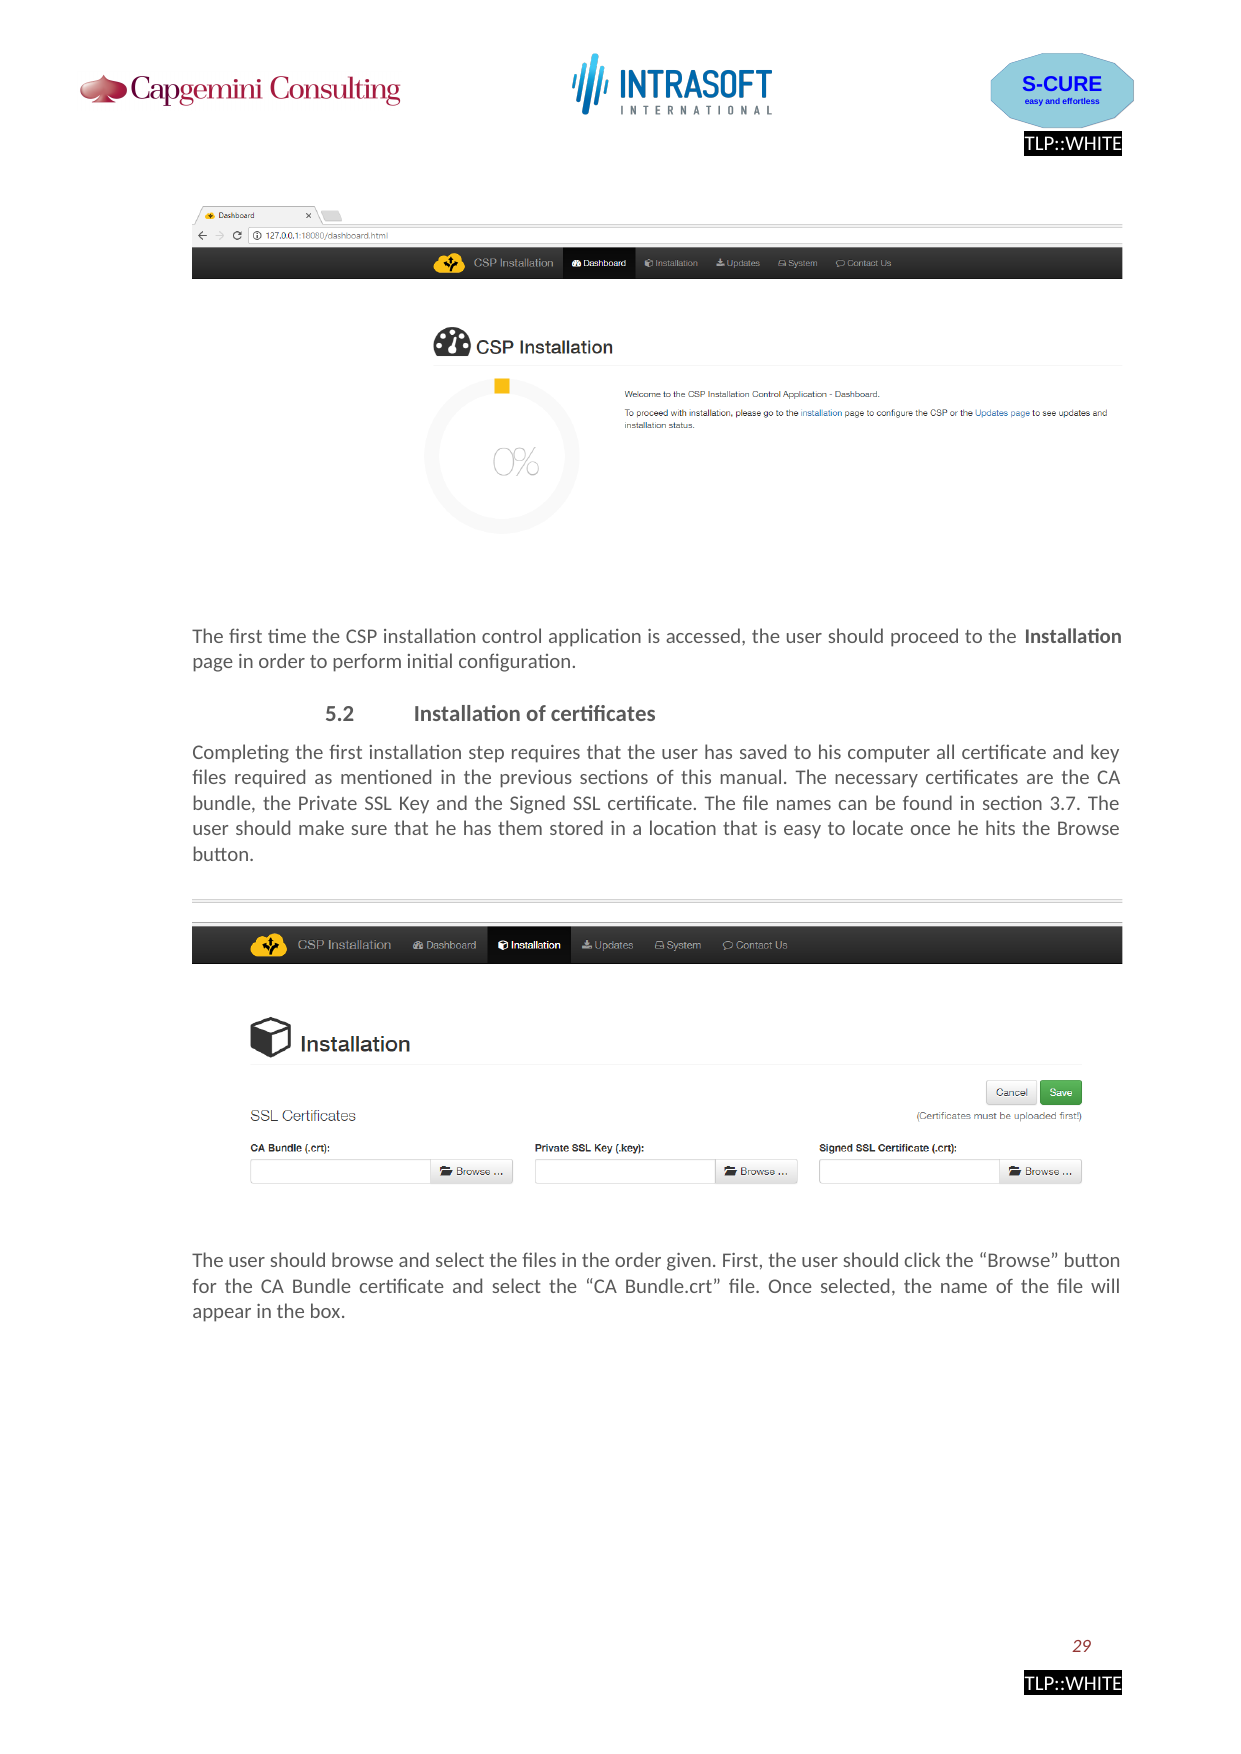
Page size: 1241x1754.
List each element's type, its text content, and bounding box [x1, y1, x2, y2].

picture [192, 206, 1123, 573]
subtitle Installation of certificates [325, 699, 1122, 727]
text The first time the CSP installation control application is accessed, the user should proceed to the Installation page in order to perform initial configuration. [192, 623, 1122, 674]
picture [571, 52, 773, 116]
text The user should browse and select the files in the order given. First, the user should click the “Browse” button for the CA Bundle certificate and select the “CA Bundle.crt” file. Once selected, the name of the file will appear in the box. [192, 1247, 1122, 1324]
picture [192, 878, 1123, 1236]
text Completing the first installation step requires that the user has saved to his computer all certificate and key files required as mentioned in the previous sections of this manual. The necessary certificates are the CA bundle, the Private SSL Key and the Signed SSL certificate. The file names can be found in section 3.7. The user should make sure that he has them stored in a location that is easy to locate once he hits the Browse button. [192, 739, 1122, 866]
